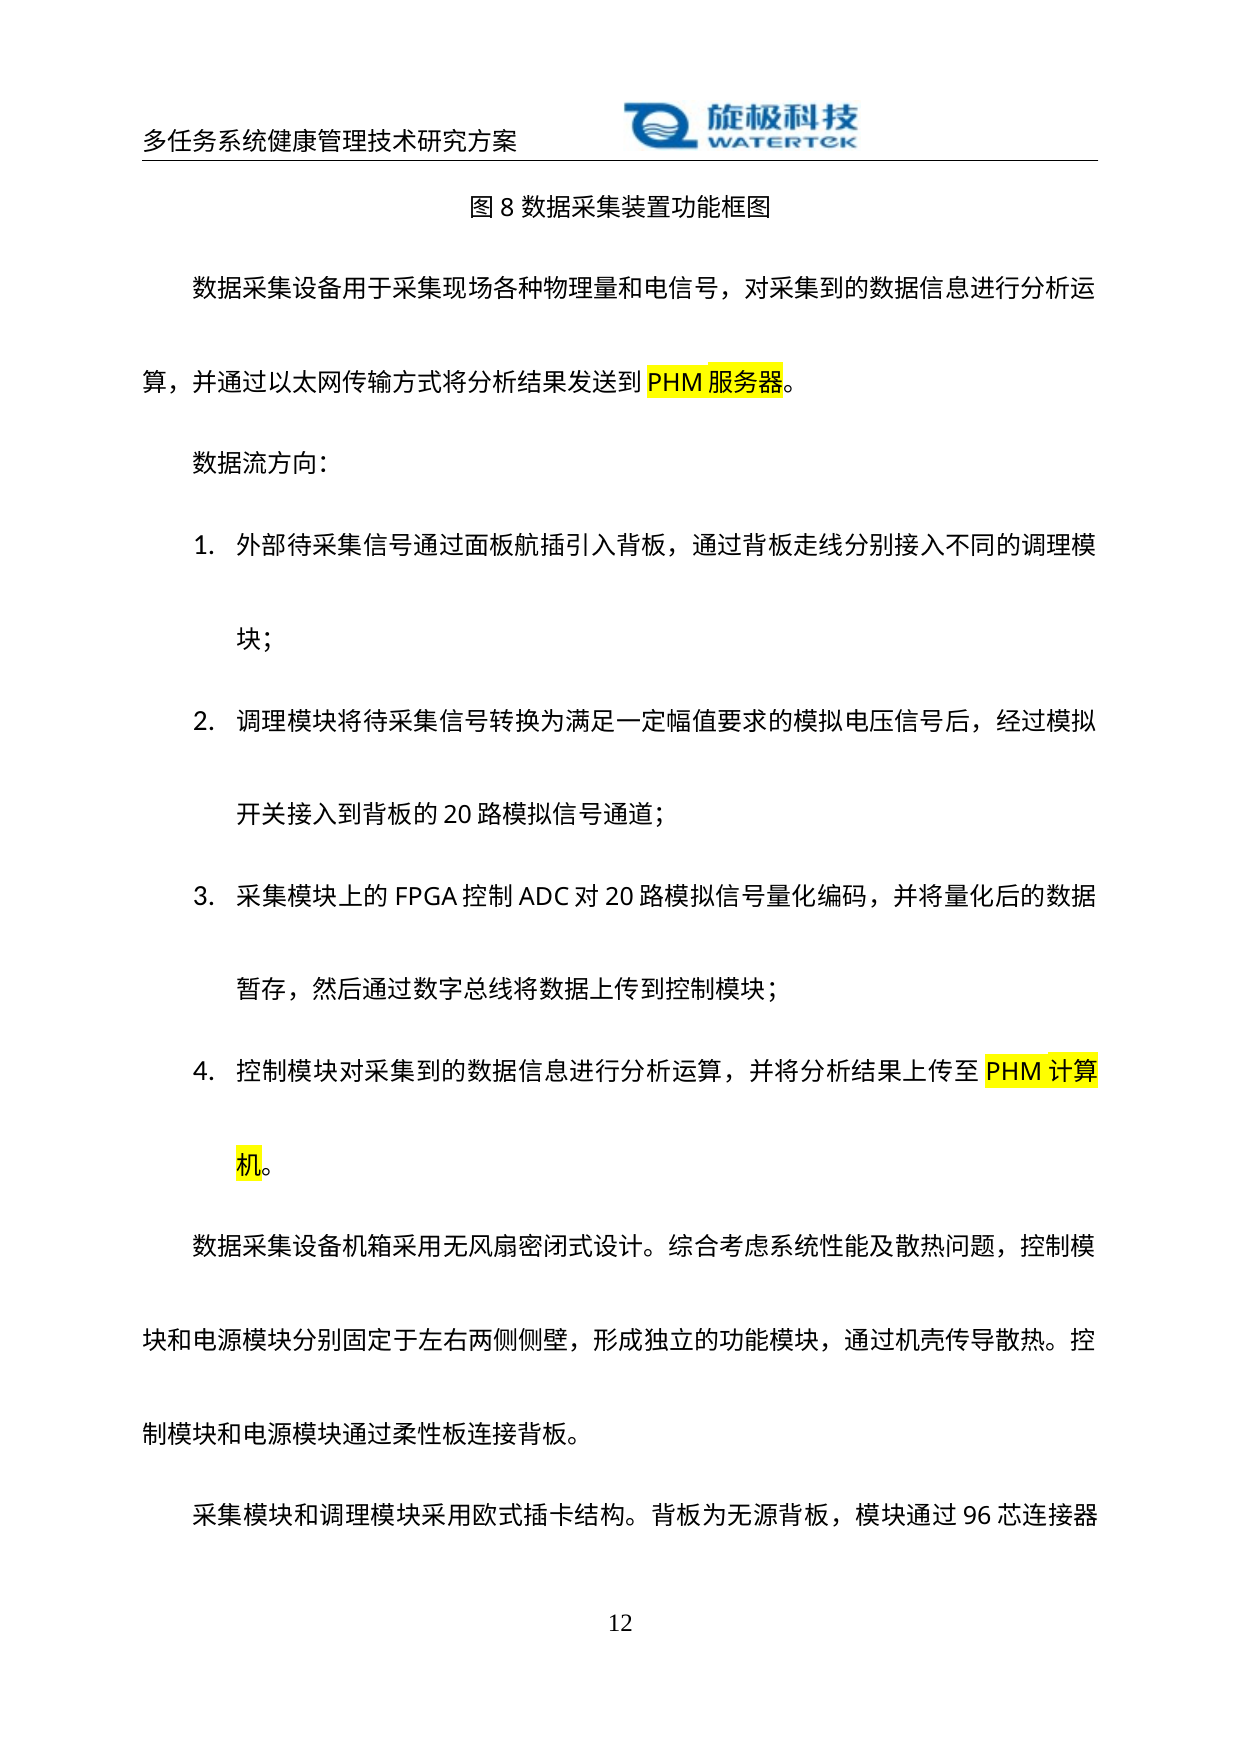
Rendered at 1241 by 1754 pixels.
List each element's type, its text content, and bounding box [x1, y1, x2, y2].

list 采集模块上的FPGA控制ADC对20路模拟信号量化编码，并将量化后的数据暂存，然后通过数字总线将数据上传到控制模块； [193, 860, 1098, 1022]
list 控制模块对采集到的数据信息进行分析运算，并将分析结果上传至PHM计算机。 [193, 1036, 1098, 1197]
text 数据采集设备机箱采用无风扇密闭式设计。综合考虑系统性能及散热问题，控制模块和电源模块分别固定于左右两侧侧壁，形成独立的功能模块，通过机壳传导散热。控制模块和电源模块通过柔性板连接背板。 [142, 1211, 1098, 1466]
picture [623, 100, 861, 151]
text 数据采集设备用于采集现场各种物理量和电信号，对采集到的数据信息进行分析运算，并通过以太网传输方式将分析结果发送到PHM服务器。 [142, 253, 1098, 414]
list 调理模块将待采集信号转换为满足一定幅值要求的模拟电压信号后，经过模拟开关接入到背板的20路模拟信号通道； [193, 685, 1098, 847]
list 数据采集装置功能框图 [142, 171, 1098, 239]
list 外部待采集信号通过面板航插引入背板，通过背板走线分别接入不同的调理模块； [193, 510, 1098, 671]
text 采集模块和调理模块采用欧式插卡结构。背板为无源背板，模块通过96芯连接器插入背板。模块上所有信号均通过96芯连接器引入\引出，最终通过背板连接至机箱面板航插。 [142, 1480, 1098, 1548]
text 数据流方向： [142, 428, 1098, 496]
